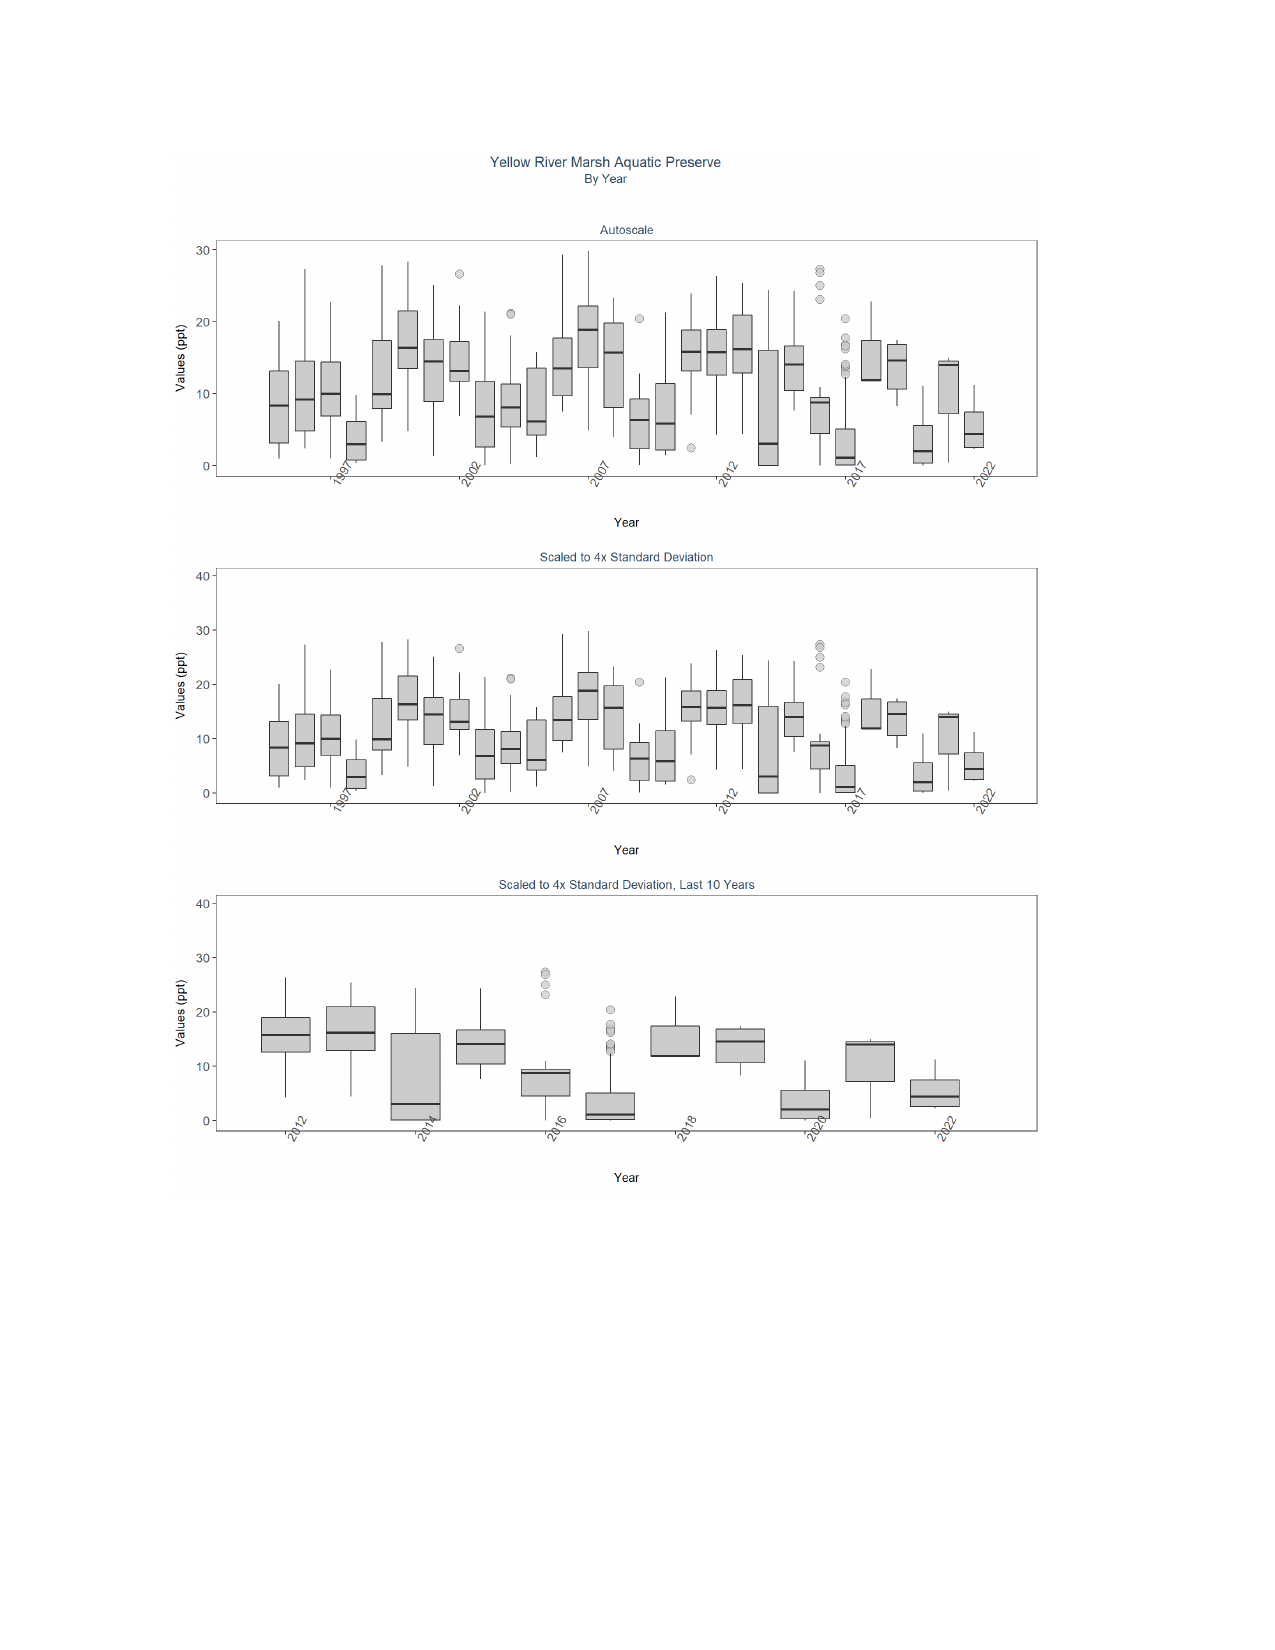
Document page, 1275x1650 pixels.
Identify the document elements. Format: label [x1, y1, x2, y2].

picture [168, 150, 1044, 1200]
